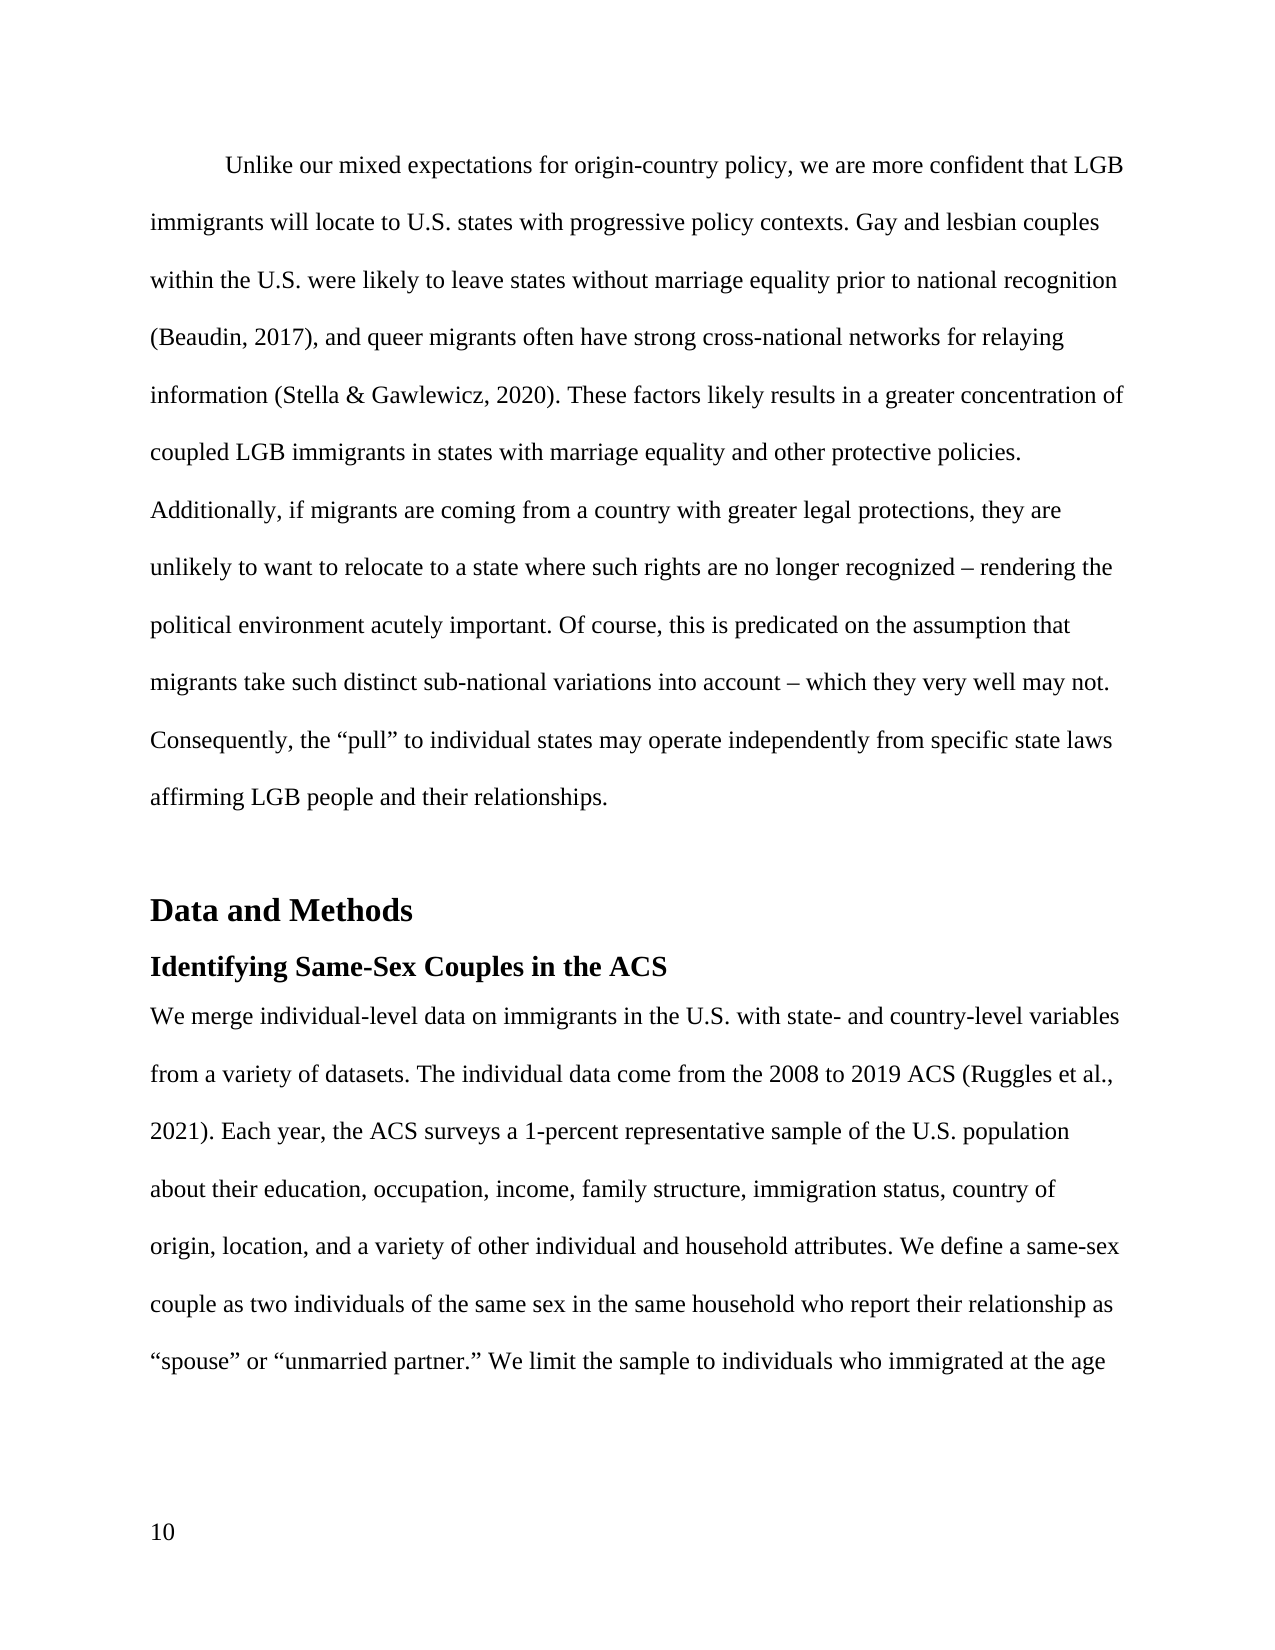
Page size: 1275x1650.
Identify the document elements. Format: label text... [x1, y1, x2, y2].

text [150, 1001, 1125, 1375]
subtitle Identifying Same-Sex Couples in the ACS [150, 949, 1125, 983]
text Unlike our mixed expectations for origin-country policy, we are more confident that LGB immigrants will locate to U.S. states with progressive policy contexts. Gay and lesbian couples within the U.S. were likely to leave states without marriage equality prior to national recognition (Beaudin, 2017), and queer migrants often have strong cross-national networks for relaying information (Stella & Gawlewicz, 2020). These factors likely results in a greater concentration of coupled LGB immigrants in states with marriage equality and other protective policies. Additionally, if migrants are coming from a country with greater legal protections, they are unlikely to want to relocate to a state where such rights are no longer recognized – rendering the political environment acutely important. Of course, this is predicated on the assumption that migrants take such distinct sub-national variations into account – which they very well may not. Consequently, the “pull” to individual states may operate independently from specific state laws affirming LGB people and their relationships. [150, 150, 1125, 811]
subtitle Data and Methods [150, 890, 1125, 928]
